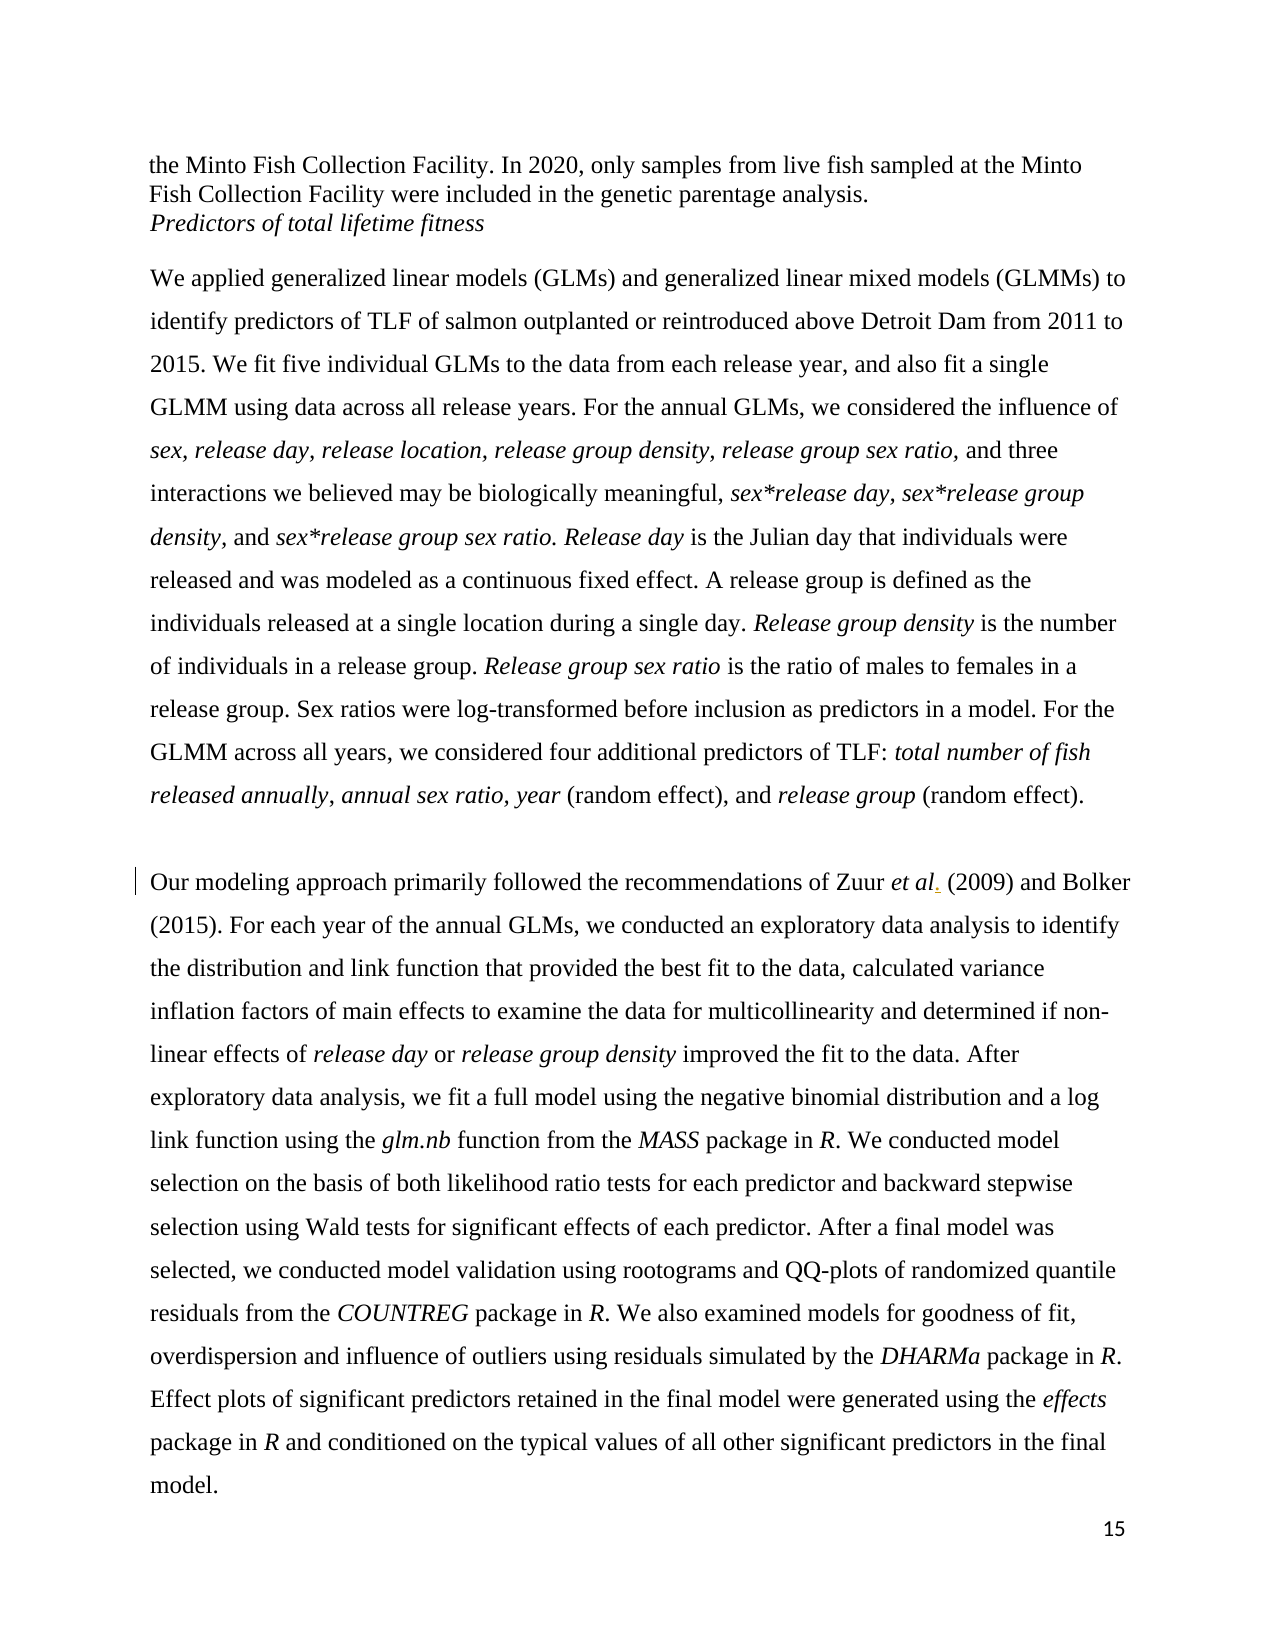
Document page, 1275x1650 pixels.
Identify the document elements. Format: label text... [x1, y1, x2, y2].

subtitle Predictors of total lifetime fitness [150, 208, 1130, 236]
text We applied generalized linear models (GLMs) and generalized linear mixed models (GLMMs) to identify predictors of TLF of salmon outplanted or reintroduced above Detroit Dam from 2011 to 2015. We fit five individual GLMs to the data from each release year, and also fit a single GLMM using data across all release years. For the annual GLMs, we considered the influence of sex, release day, release location, release group density, release group sex ratio, and three interactions we believed may be biologically meaningful, sex*release day, sex*release group density, and sex*release group sex ratio. Release day is the Julian day that individuals were released and was modeled as a continuous fixed effect. A release group is defined as the individuals released at a single location during a single day. Release group density is the number of individuals in a release group. Release group sex ratio is the ratio of males to females in a release group. Sex ratios were log-transformed before inclusion as predictors in a model. For the GLMM across all years, we considered four additional predictors of TLF: total number of fish released annually, annual sex ratio, year (random effect), and release group (random effect). [150, 263, 1130, 809]
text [148, 150, 1125, 208]
text Our modeling approach primarily followed the recommendations of Zuur et al (2009) and Bolker (2015). For each year of the annual GLMs, we conducted an exploratory data analysis to identify the distribution and link function that provided the best fit to the data, calculated variance inflation factors of main effects to examine the data for multicollinearity and determined if non-linear effects of release day or release group density improved the fit to the data. After exploratory data analysis, we fit a full model using the negative binomial distribution and a log link function using the glm.nb function from the MASS package in R. We conducted model selection on the basis of both likelihood ratio tests for each predictor and backward stepwise selection using Wald tests for significant effects of each predictor. After a final model was selected, we conducted model validation using rootograms and QQ-plots of randomized quantile residuals from the COUNTREG package in R. We also examined models for goodness of fit, overdispersion and influence of outliers using residuals simulated by the DHARMa package in R. Effect plots of significant predictors retained in the final model were generated using the effects package in R and conditioned on the typical values of all other significant predictors in the final model. [150, 867, 1130, 1499]
